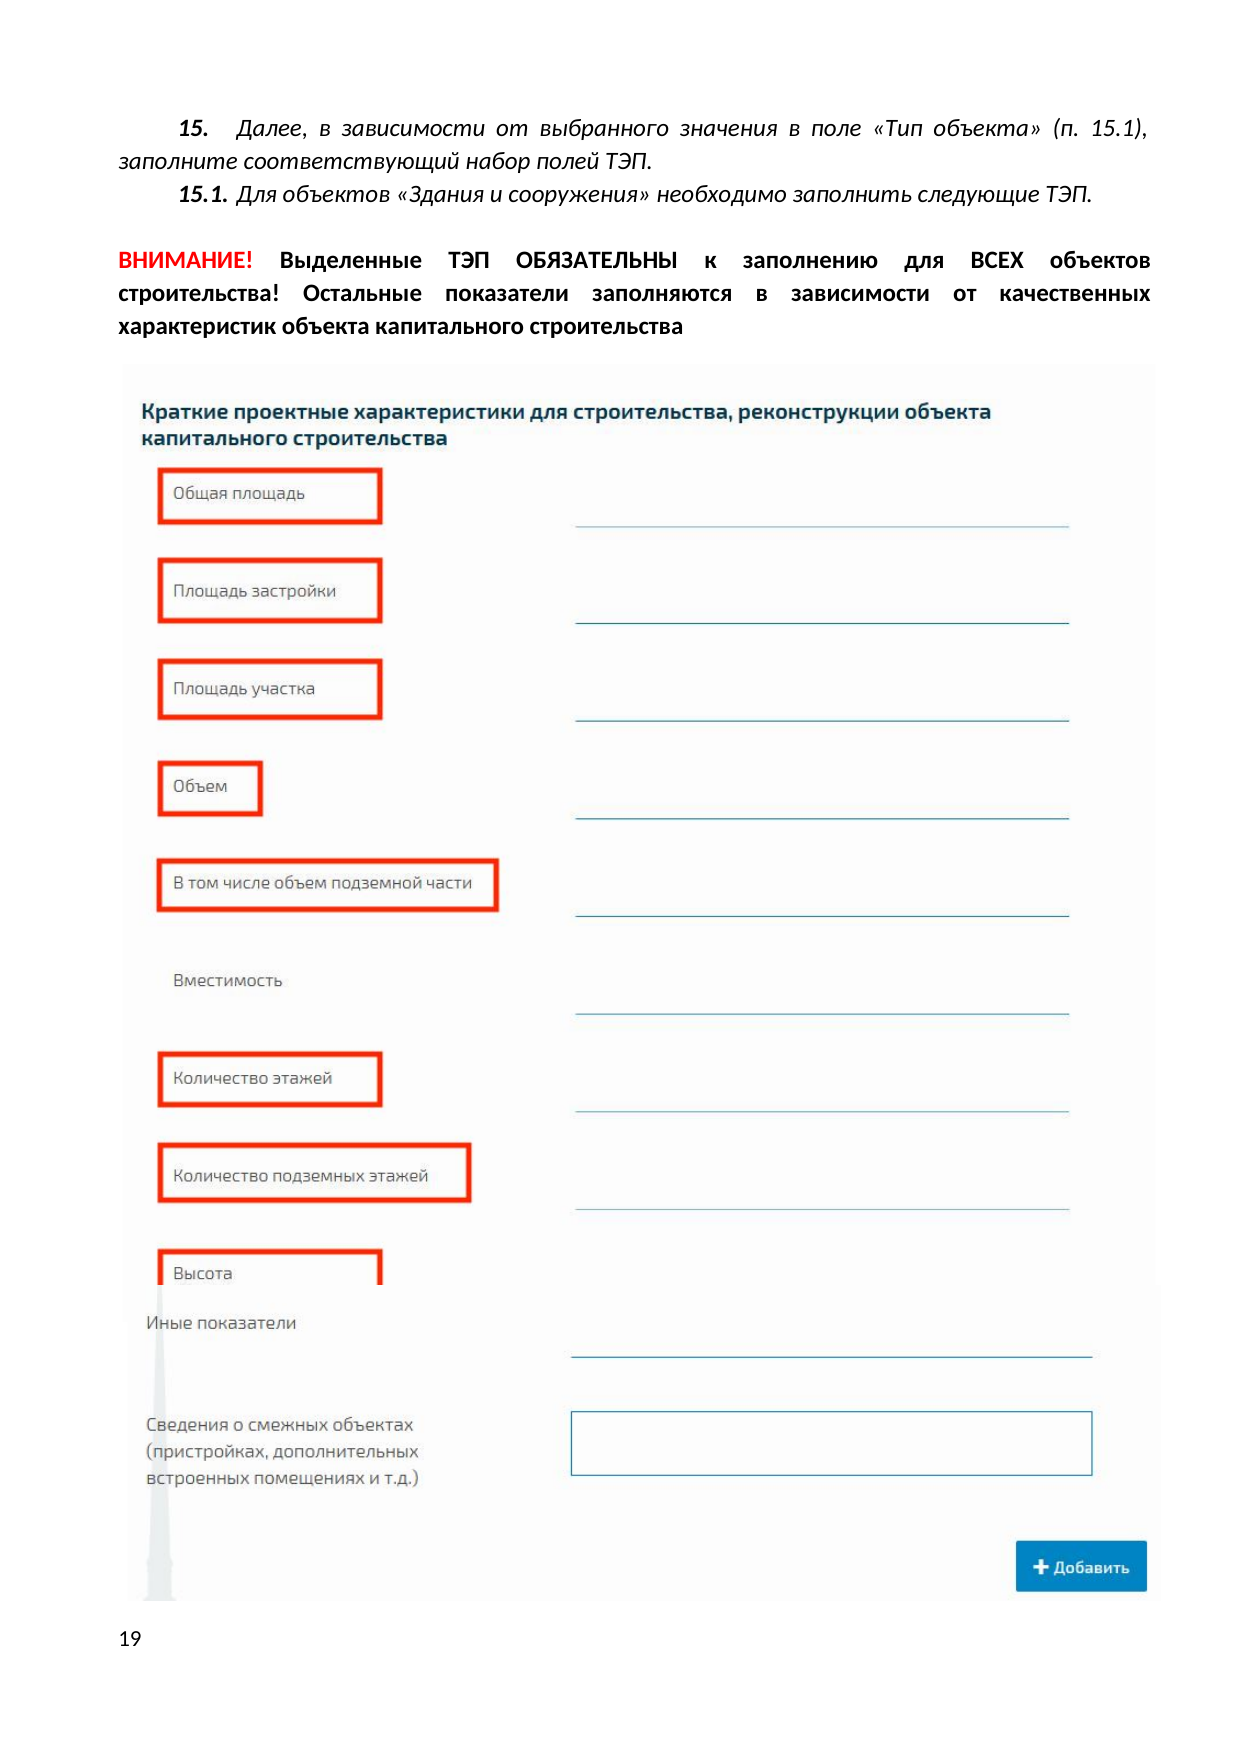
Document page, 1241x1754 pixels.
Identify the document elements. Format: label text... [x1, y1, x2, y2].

picture [122, 364, 1161, 1601]
list ВНИМАНИЕ! Выделенные ТЭП ОБЯЗАТЕЛЬНЫ к заполнению для ВСЕХ объектов строительства! Остальные показатели заполняются в зависимости от качественных характеристик объекта капитального строительства [118, 244, 1152, 340]
list Далее, в зависимости от выбранного значения в поле «Тип объекта» (п. 15.1), заполните соответствующий набор полей ТЭП. [118, 112, 1152, 176]
list Для объектов «Здания и сооружения» необходимо заполнить следующие ТЭП. [118, 178, 1152, 209]
